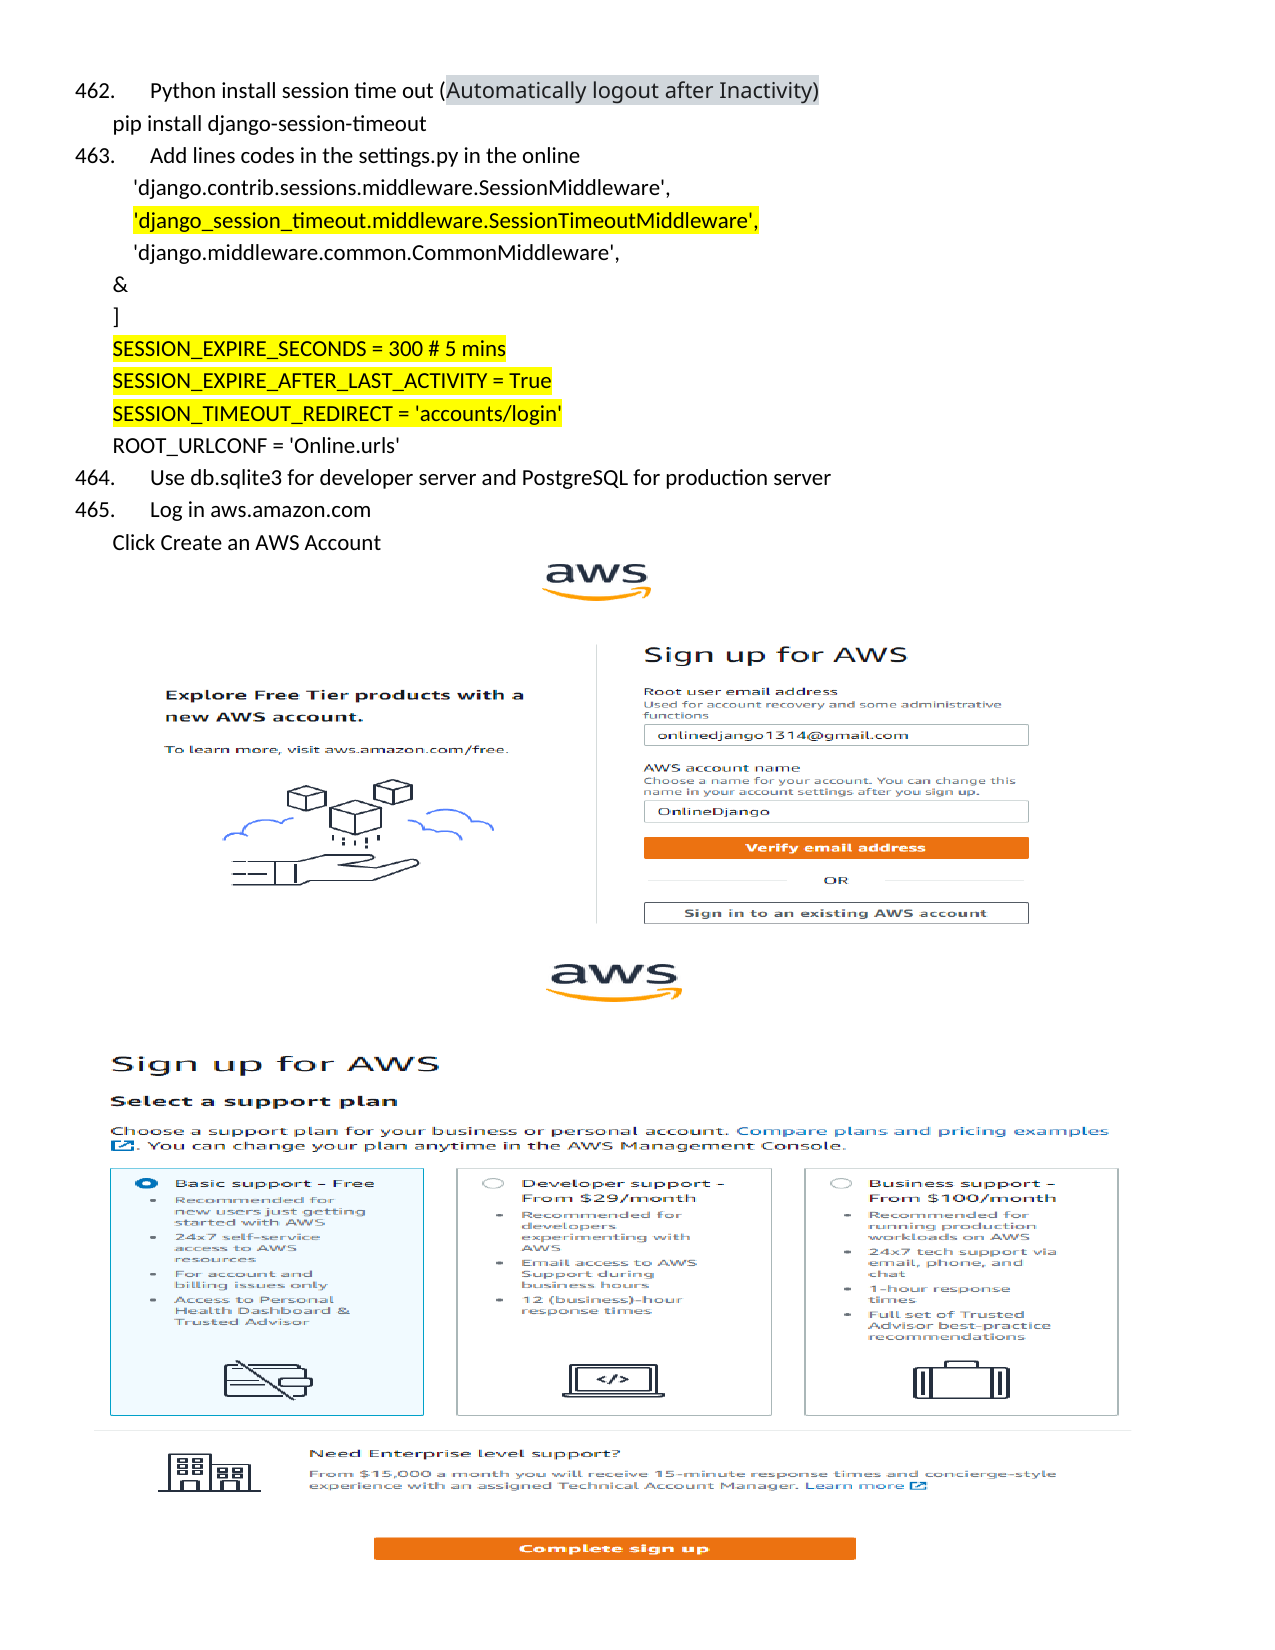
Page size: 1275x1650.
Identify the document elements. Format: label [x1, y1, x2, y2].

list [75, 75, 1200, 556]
picture [75, 955, 1132, 1566]
picture [112, 559, 1041, 931]
